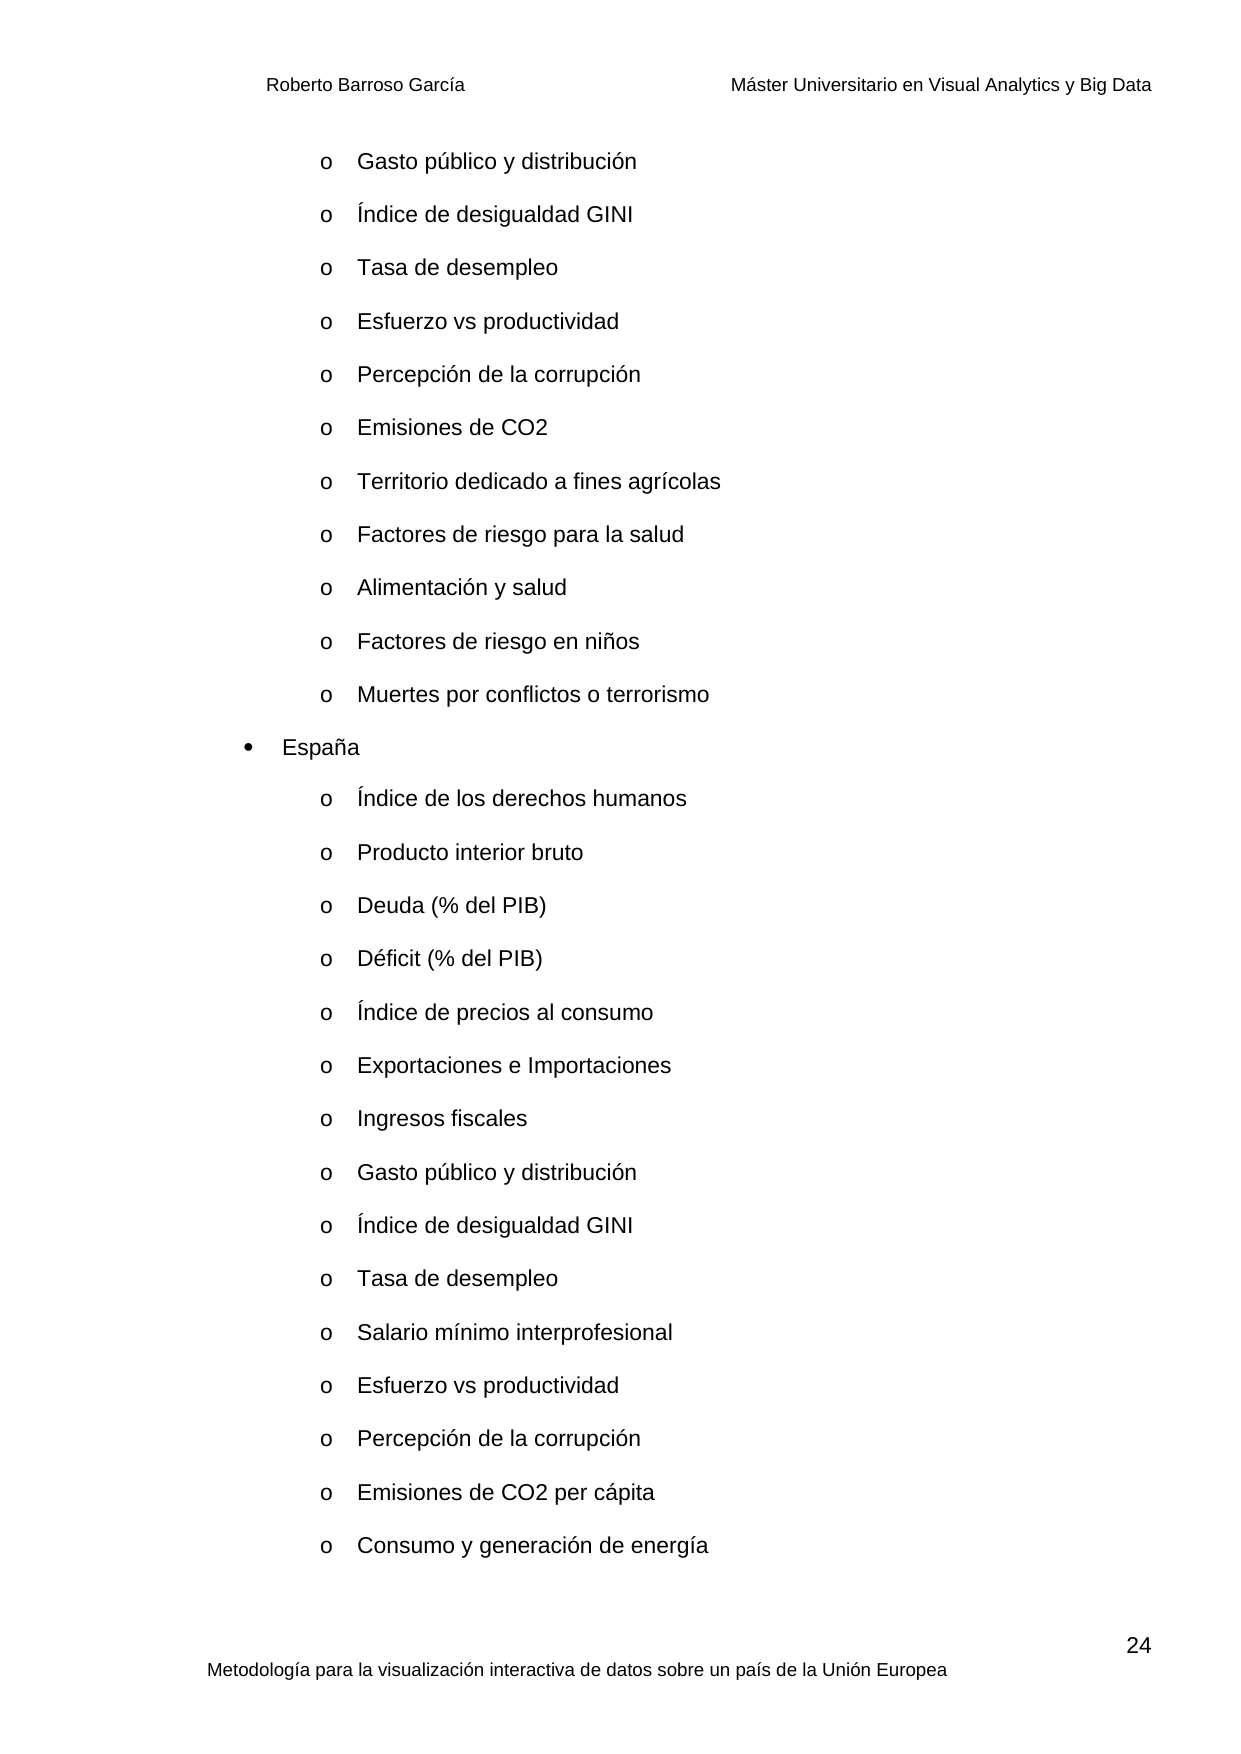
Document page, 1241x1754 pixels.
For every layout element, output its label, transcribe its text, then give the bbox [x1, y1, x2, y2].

list Exportaciones e Importaciones [319, 1052, 1152, 1080]
list Gasto público y distribución [319, 148, 1152, 176]
list Esfuerzo vs productividad [319, 1372, 1152, 1400]
list Índice de los derechos humanos [319, 785, 1152, 814]
list Índice de desigualdad GINI [319, 1212, 1152, 1240]
list Esfuerzo vs productividad [319, 308, 1152, 336]
list Percepción de la corrupción [319, 361, 1152, 389]
list Emisiones de CO2 [319, 414, 1152, 443]
list Tasa de desempleo [319, 254, 1152, 283]
list Índice de desigualdad GINI [319, 201, 1152, 229]
list Gasto público y distribución [319, 1159, 1152, 1187]
list Tasa de desempleo [319, 1265, 1152, 1294]
list Alimentación y salud [319, 574, 1152, 603]
list Consumo y generación de energía [319, 1532, 1152, 1560]
list España [244, 734, 1152, 761]
list Percepción de la corrupción [319, 1425, 1152, 1454]
list Índice de precios al consumo [319, 999, 1152, 1027]
list Factores de riesgo para la salud [319, 521, 1152, 549]
list Factores de riesgo en niños [319, 628, 1152, 656]
list Territorio dedicado a fines agrícolas [319, 468, 1152, 496]
list Salario mínimo interprofesional [319, 1319, 1152, 1347]
list Ingresos fiscales [319, 1105, 1152, 1134]
list Producto interior bruto [319, 839, 1152, 867]
list Muertes por conflictos o terrorismo [319, 681, 1152, 709]
list Déficit (% del PIB) [319, 945, 1152, 974]
list Deuda (% del PIB) [319, 892, 1152, 920]
list Emisiones de CO2 per cápita [319, 1479, 1152, 1507]
